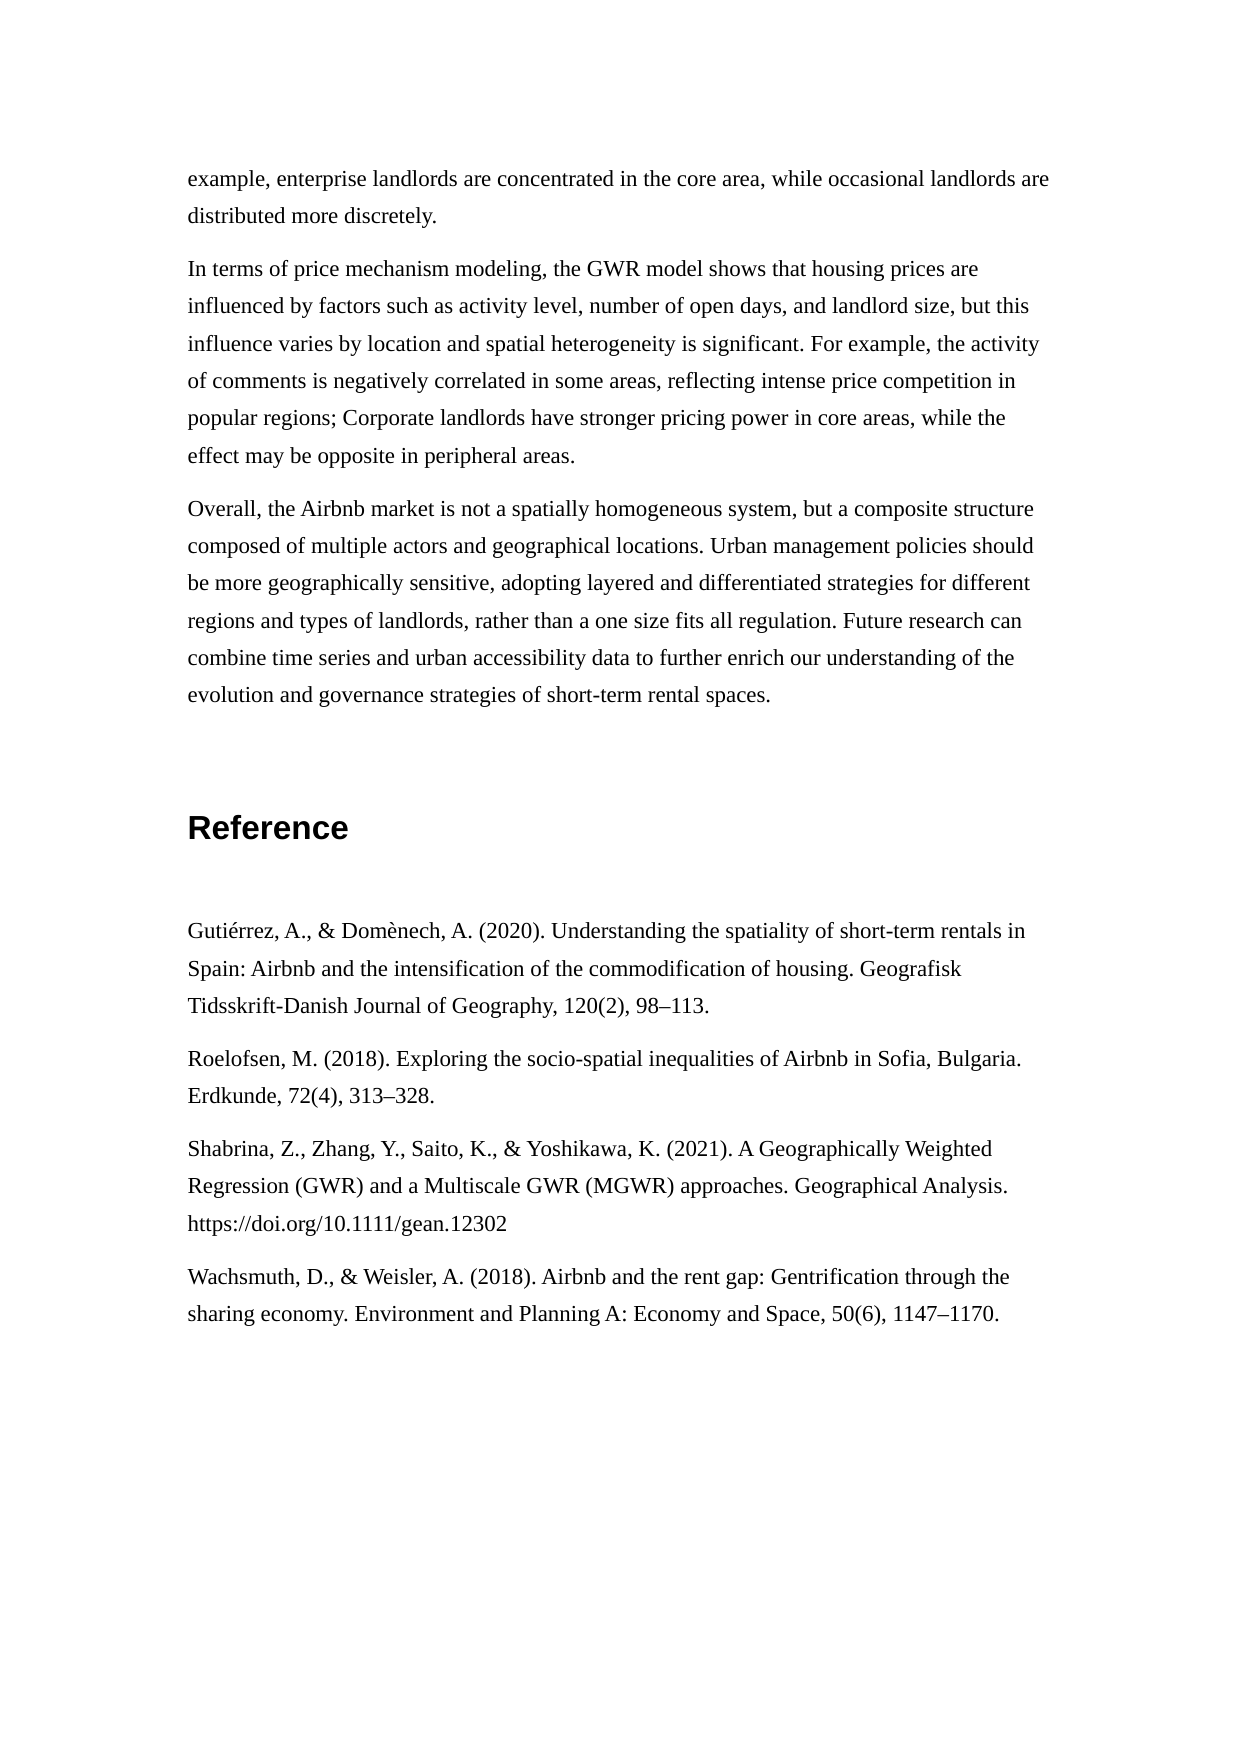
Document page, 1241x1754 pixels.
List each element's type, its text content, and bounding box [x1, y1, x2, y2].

text Wachsmuth, D., & Weisler, A. (2018). Airbnb and the rent gap: Gentrification through the sharing economy. Environment and Planning A: Economy and Space, 50(6), 1147–1170. [187, 1260, 1053, 1330]
text Shabrina, Z., Zhang, Y., Saito, K., & Yoshikawa, K. (2021). A Geographically Weighted Regression (GWR) and a Multiscale GWR (MGWR) approaches. Geographical Analysis. https://doi.org/10.1111/gean.12302 [187, 1132, 1053, 1239]
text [187, 162, 1053, 232]
text In terms of price mechanism modeling, the GWR model shows that housing prices are influenced by factors such as activity level, number of open days, and landlord size, but this influence varies by location and spatial heterogeneity is significant. For example, the activity of comments is negatively correlated in some areas, reflecting intense price competition in popular regions; Corporate landlords have stronger pricing power in core areas, while the effect may be opposite in peripheral areas. [187, 252, 1053, 471]
text Overall, the Airbnb market is not a spatially homogeneous system, but a composite structure composed of multiple actors and geographical locations. Urban management policies should be more geographically sensitive, adopting layered and differentiated strategies for different regions and types of landlords, rather than a one size fits all regulation. Future research can combine time series and urban accessibility data to further enrich our understanding of the evolution and governance strategies of short-term rental spaces. [187, 492, 1053, 711]
text Gutiérrez, A., & Domènech, A. (2020). Understanding the spatiality of short-term rentals in Spain: Airbnb and the intensification of the commodification of housing. Geografisk Tidsskrift-Danish Journal of Geography, 120(2), 98–113. [187, 914, 1053, 1021]
text Roelofsen, M. (2018). Exploring the socio-spatial inequalities of Airbnb in Sofia, Bulgaria. Erdkunde, 72(4), 313–328. [187, 1042, 1053, 1112]
subtitle Reference [187, 795, 1053, 860]
